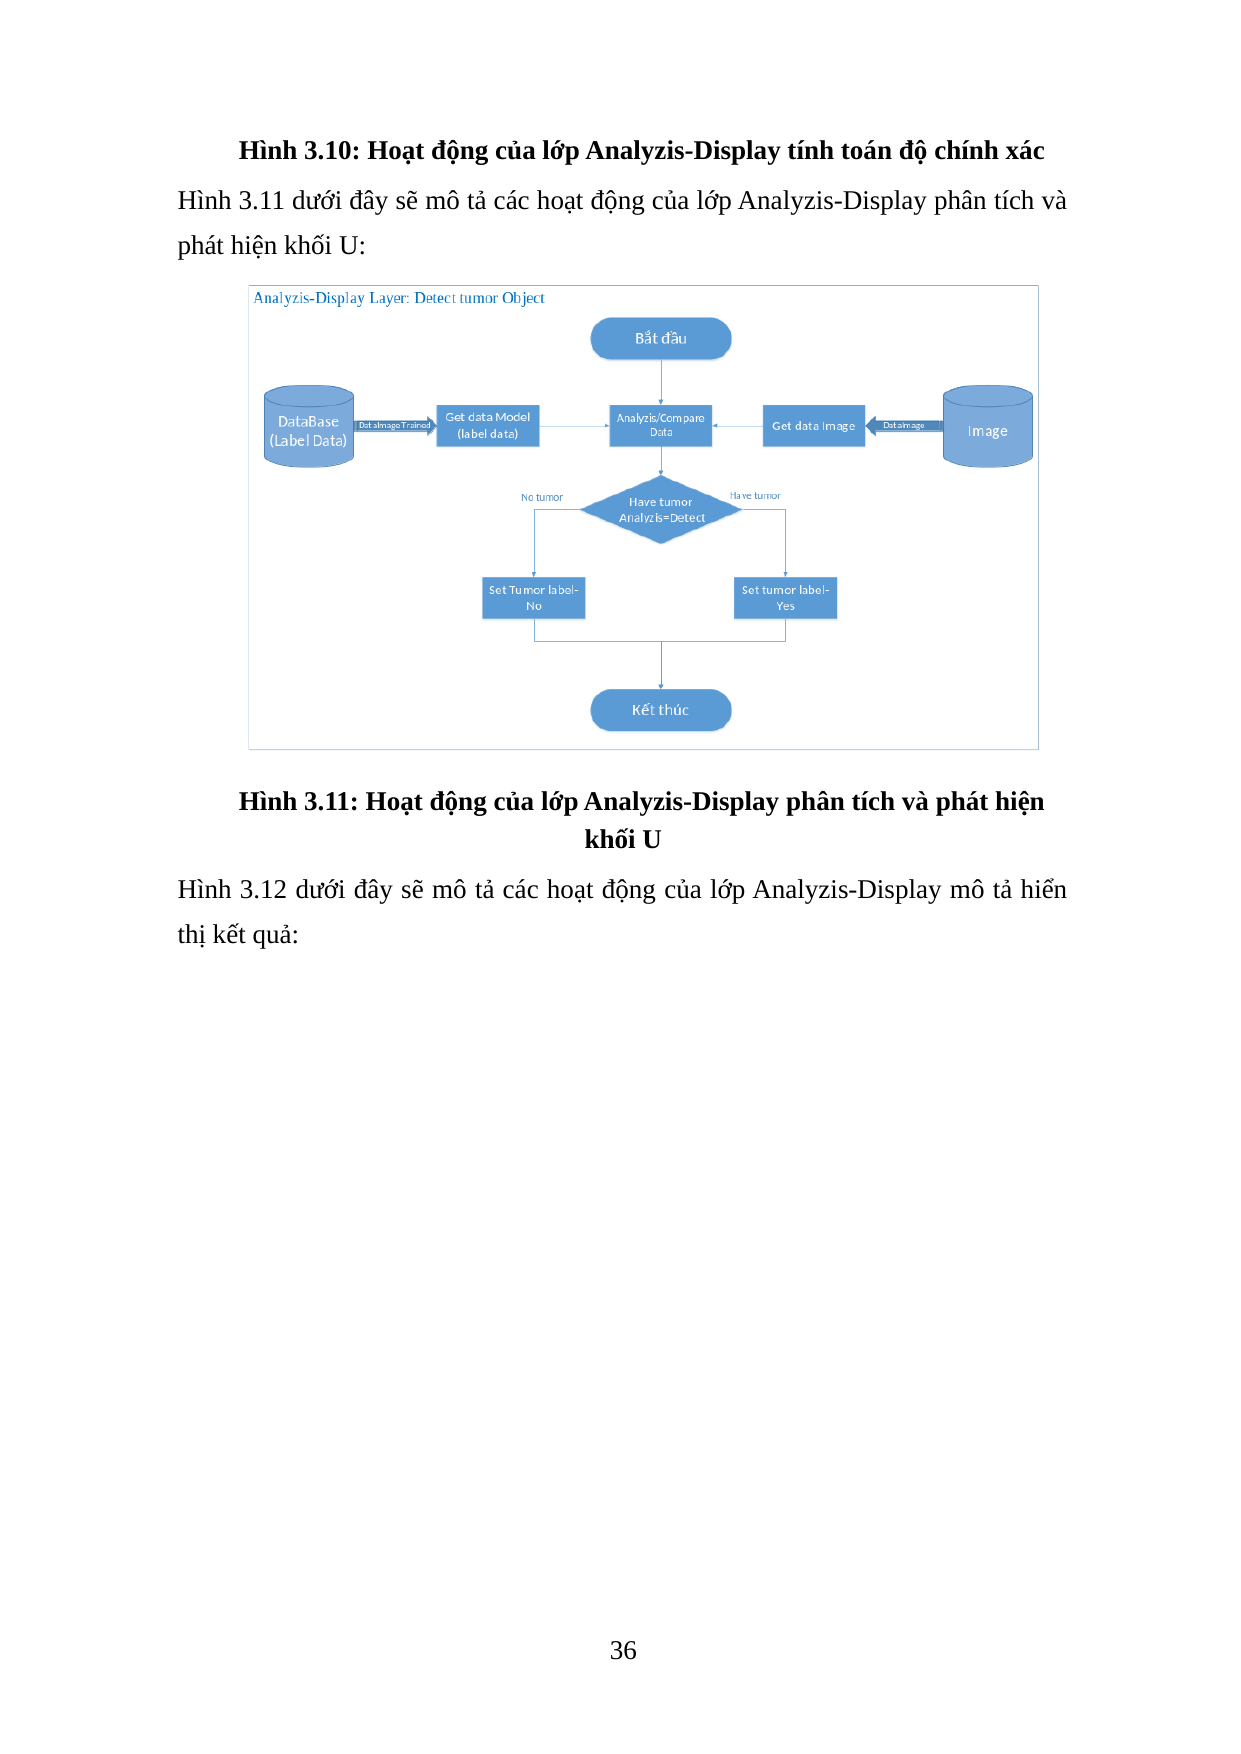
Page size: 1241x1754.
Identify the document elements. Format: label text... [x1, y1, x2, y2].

text Hình 3.11 dưới đây sẽ mô tả các hoạt động của lớp Analyzis-Display phân tích và phát hiện khối U: [177, 181, 1069, 264]
text Hình 3.11: Hoạt động của lớp Analyzis-Display phân tích và phát hiện khối U [177, 782, 1069, 857]
text Hình 3.12 dưới đây sẽ mô tả các hoạt động của lớp Analyzis-Display mô tả hiển thị kết quả: [177, 870, 1069, 952]
text Hình 3.10: Hoạt động của lớp Analyzis-Display tính toán độ chính xác [177, 131, 1069, 169]
